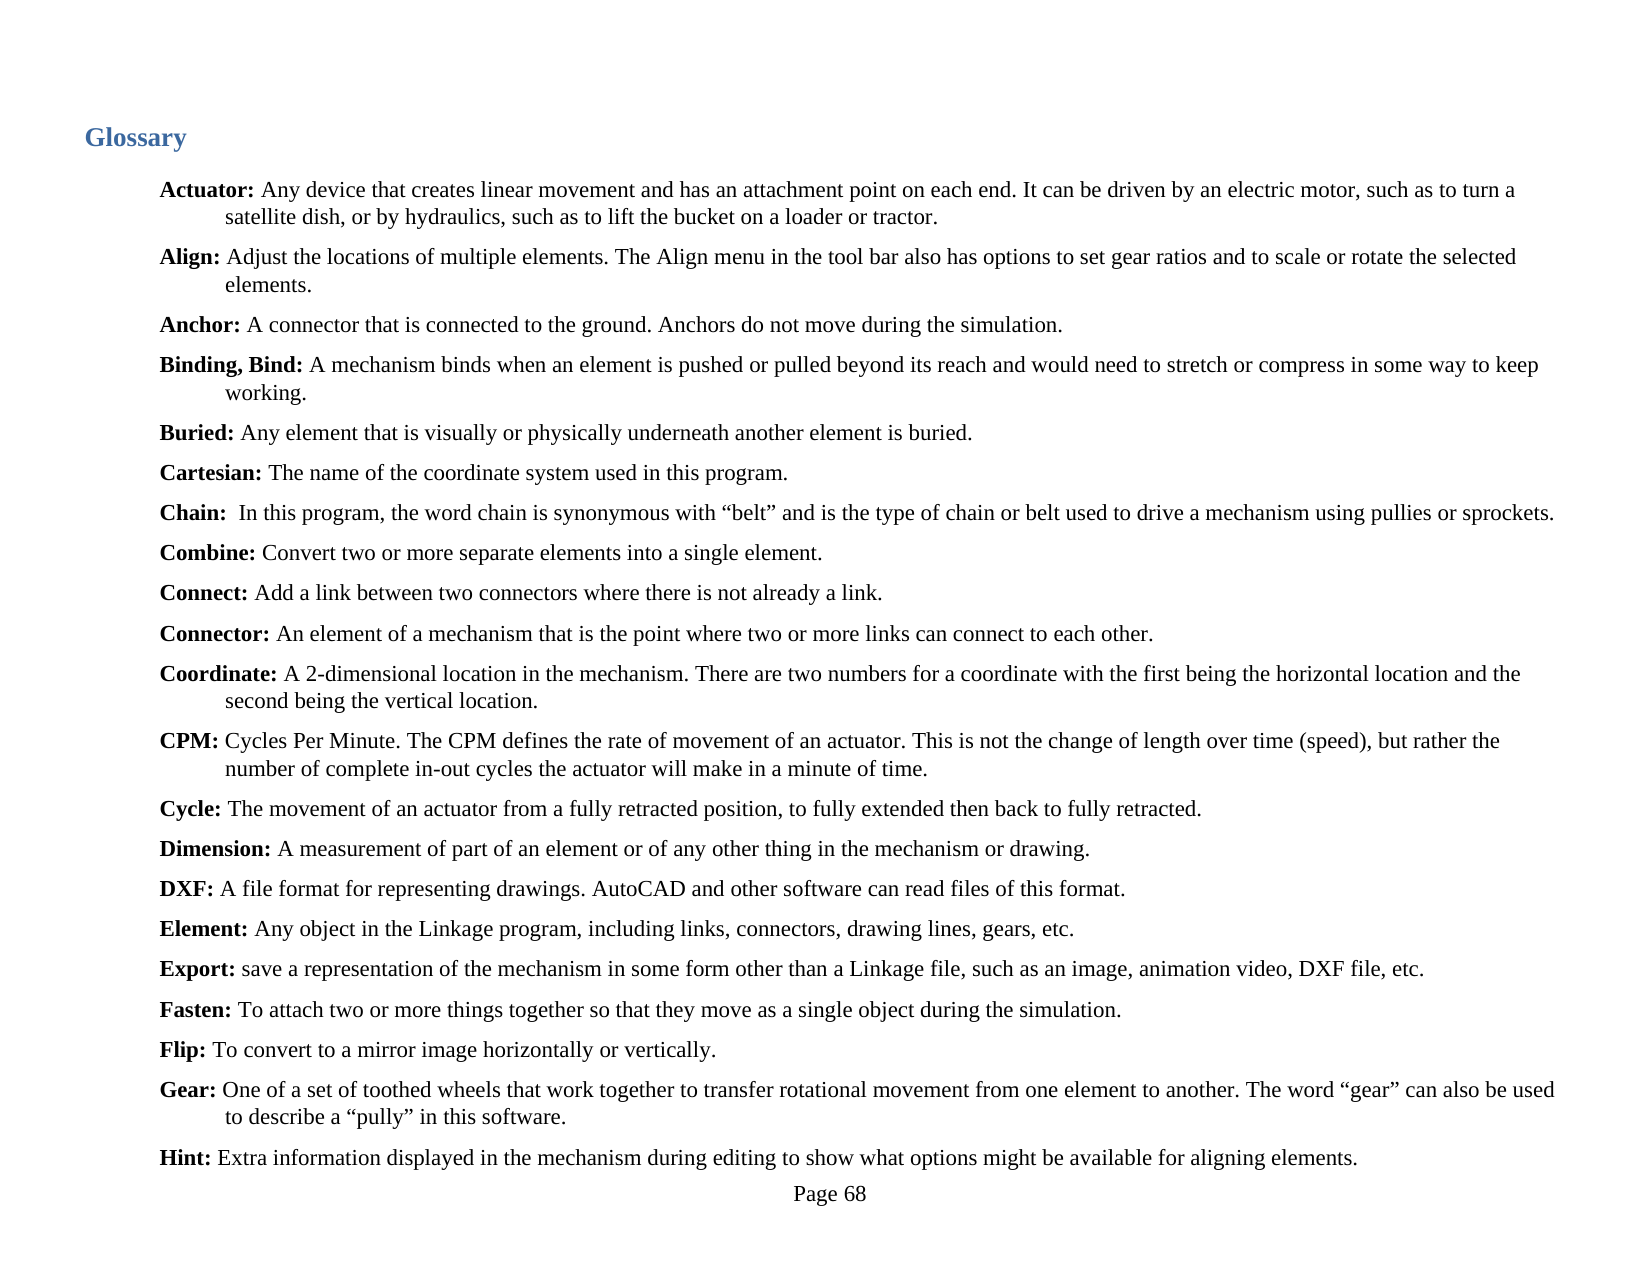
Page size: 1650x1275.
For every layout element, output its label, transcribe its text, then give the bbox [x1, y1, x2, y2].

text Buried: Any element that is visually or physically underneath another element is buried. [159, 419, 1575, 445]
text Dimension: A measurement of part of an element or of any other thing in the mechanism or drawing. [159, 835, 1575, 862]
text Export: save a representation of the mechanism in some form other than a Linkage file, such as an image, animation video, DXF file, etc. [159, 956, 1575, 982]
text Combine: Convert two or more separate elements into a single element. [159, 539, 1575, 566]
text Fasten: To attach two or more things together so that they move as a single object during the simulation. [159, 996, 1575, 1022]
text Coordinate: A 2-dimensional location in the mechanism. There are two numbers for a coordinate with the first being the horizontal location and the second being the vertical location. [159, 660, 1575, 714]
text Align: Adjust the locations of multiple elements. The Align menu in the tool bar also has options to set gear ratios and to scale or rotate the selected elements. [159, 243, 1575, 297]
text CPM: Cycles Per Minute. The CPM defines the rate of movement of an actuator. This is not the change of length over time (speed), but rather the number of complete in-out cycles the actuator will make in a minute of time. [159, 727, 1575, 781]
text Connector: An element of a mechanism that is the point where two or more links can connect to each other. [159, 619, 1575, 646]
text Gear: One of a set of toothed wheels that work together to transfer rotational movement from one element to another. The word “gear” can also be used to describe a “pully” in this software. [159, 1076, 1575, 1130]
text Binding, Bind: A mechanism binds when an element is pushed or pulled beyond its reach and would need to stretch or compress in some way to keep working. [159, 351, 1575, 405]
text Flip: To convert to a mirror image horizontally or vertically. [159, 1036, 1575, 1062]
text Hint: Extra information displayed in the mechanism during editing to show what options might be available for aligning elements. [159, 1143, 1575, 1170]
text Actuator: Any device that creates linear movement and has an attachment point on each end. It can be driven by an electric motor, such as to turn a satellite dish, or by hydraulics, such as to lift the bucket on a loader or tractor. [159, 176, 1575, 230]
text Connect: Add a link between two connectors where there is not already a link. [159, 579, 1575, 606]
text Element: Any object in the Linkage program, including links, connectors, drawing lines, gears, etc. [159, 915, 1575, 942]
text DXF: A file format for representing drawings. AutoCAD and other software can read files of this format. [159, 875, 1575, 902]
text Anchor: A connector that is connected to the ground. Anchors do not move during the simulation. [159, 311, 1575, 338]
text Chain: In this program, the word chain is synonymous with “belt” and is the type of chain or belt used to drive a mechanism using pullies or sprockets. [159, 499, 1575, 526]
text Cycle: The movement of an actuator from a fully retracted position, to fully extended then back to fully retracted. [159, 795, 1575, 821]
subtitle Glossary [84, 121, 1575, 152]
text Cartesian: The name of the coordinate system used in this program. [159, 459, 1575, 486]
